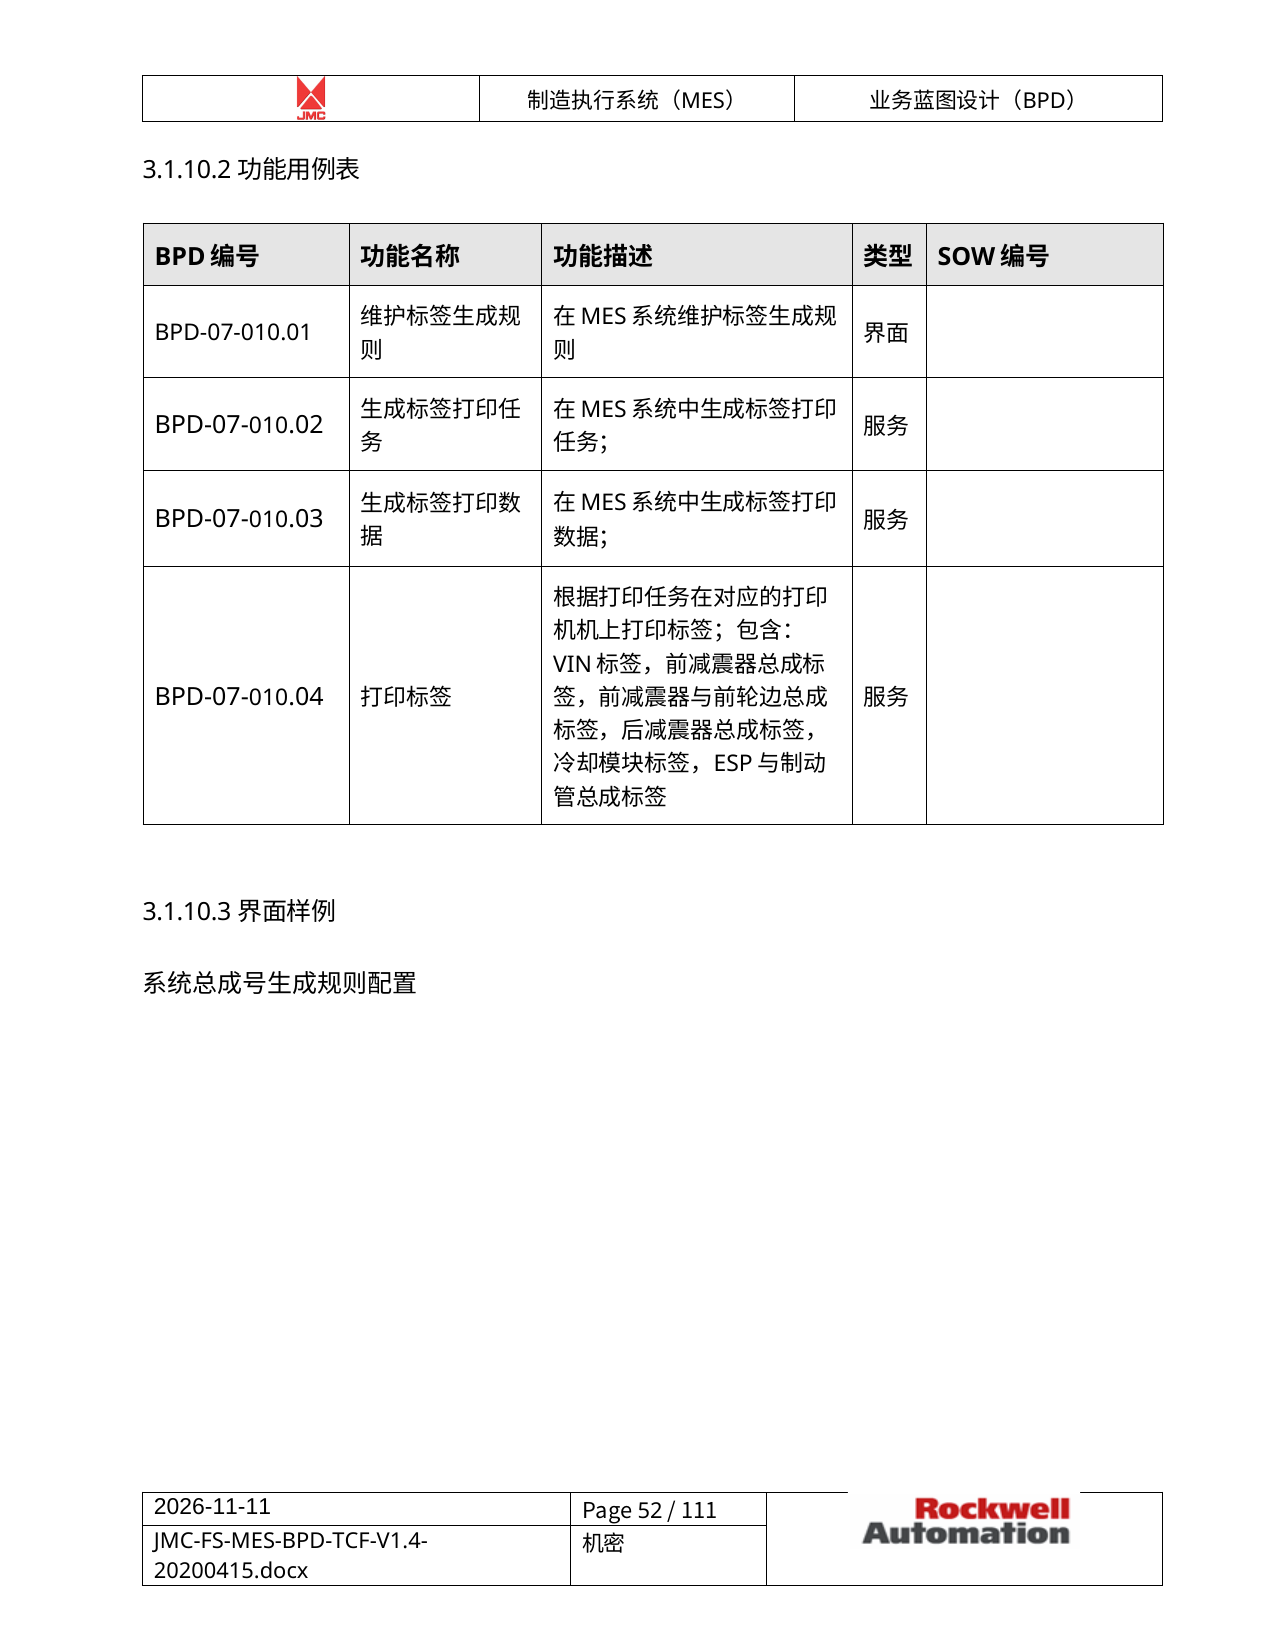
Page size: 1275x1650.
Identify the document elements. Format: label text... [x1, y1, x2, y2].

picture [847, 1492, 1080, 1549]
text 系统总成号生成规则配置 [142, 964, 1162, 1000]
table_cell [927, 378, 1163, 470]
table_cell 界面 [853, 286, 926, 377]
table_cell [927, 471, 1163, 566]
table_cell 生成标签打印任务 [350, 378, 541, 470]
table_cell BPD-07-010.04 [144, 567, 349, 824]
table_cell 根据打印任务在对应的打印机机上打印标签；包含：VIN标签，前减震器总成标签，前减震器与前轮边总成标签，后减震器总成标签，冷却模块标签，ESP与制动管总成标签 [542, 567, 852, 824]
table_cell 服务 [853, 378, 926, 470]
table_header SOW编号 [927, 224, 1163, 285]
table_header 功能描述 [542, 224, 852, 285]
table_cell [927, 567, 1163, 824]
table_cell BPD-07-010.02 [144, 378, 349, 470]
table_cell 服务 [853, 471, 926, 566]
table_cell 维护标签生成规则 [350, 286, 541, 377]
table_cell 在MES系统中生成标签打印数据； [542, 471, 852, 566]
table_header BPD编号 [144, 224, 349, 285]
table_cell BPD-07-010.01 [144, 286, 349, 377]
table_cell 生成标签打印数据 [350, 471, 541, 566]
table_cell 服务 [853, 567, 926, 824]
table_header 功能名称 [350, 224, 541, 285]
table_cell BPD-07-010.03 [144, 471, 349, 566]
subtitle 功能用例表 [142, 150, 1162, 186]
table_header 类型 [853, 224, 926, 285]
table_cell 在MES系统中生成标签打印任务； [542, 378, 852, 470]
table_cell [927, 286, 1163, 377]
picture [296, 76, 326, 121]
table_cell 打印标签 [350, 567, 541, 824]
subtitle 界面样例 [142, 891, 1162, 928]
table_cell 在MES系统维护标签生成规则 [542, 286, 852, 377]
